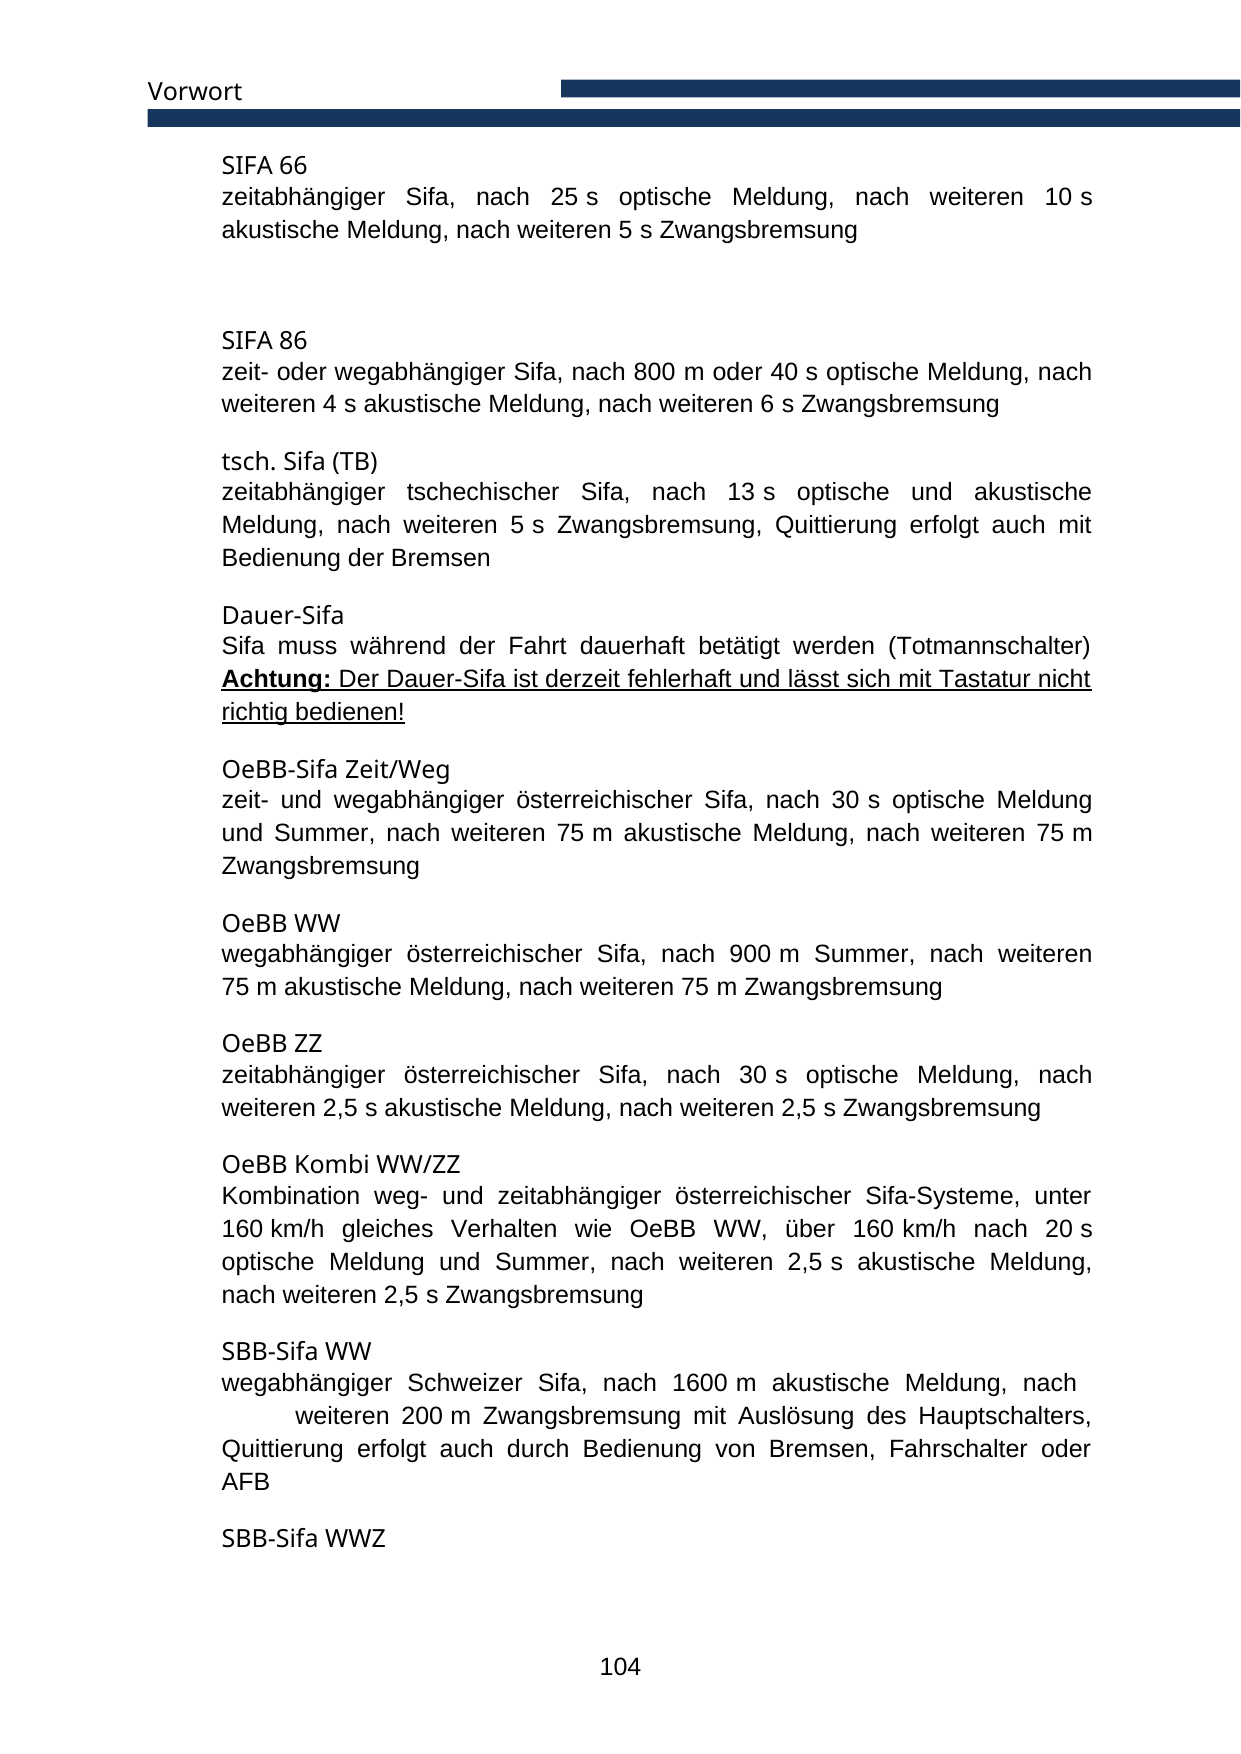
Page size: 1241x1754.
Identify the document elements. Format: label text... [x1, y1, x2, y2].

text OeBB Kombi WW/ZZ [221, 1147, 1093, 1181]
text tsch. Sifa (TB) [221, 443, 1093, 477]
text OeBB WW [221, 905, 1093, 939]
text zeitabhängiger tschechischer Sifa, nach 13 s optische und akustische Meldung, nach weiteren 5 s Zwangsbremsung, Quittierung erfolgt auch mit Bedienung der Bremsen [221, 477, 1093, 572]
text zeit- und wegabhängiger österreichischer Sifa, nach 30 s optische Meldung und Summer, nach weiteren 75 m akustische Meldung, nach weiteren 75 m Zwangsbremsung [221, 785, 1093, 880]
text Sifa muss während der Fahrt dauerhaft betätigt werden (Totmannschalter) Achtung: Der Dauer-Sifa ist derzeit fehlerhaft und lässt sich mit Tastatur nicht richtig bedienen! [221, 631, 1093, 726]
text OeBB ZZ [221, 1026, 1093, 1060]
text Dauer-Sifa [221, 597, 1093, 631]
text Kombination weg- und zeitabhängiger österreichischer Sifa-Systeme, unter 160 km/h gleiches Verhalten wie OeBB WW, über 160 km/h nach 20 s optische Meldung und Summer, nach weiteren 2,5 s akustische Meldung, nach weiteren 2,5 s Zwangsbremsung [221, 1181, 1093, 1309]
text SBB-Sifa WW [221, 1334, 1093, 1368]
text SIFA 86 [221, 322, 1093, 356]
text SBB-Sifa WWZ [221, 1521, 1093, 1555]
text zeitabhängiger Sifa, nach 25 s optische Meldung, nach weiteren 10 s akustische Meldung, nach weiteren 5 s Zwangsbremsung [221, 182, 1093, 243]
text zeitabhängiger österreichischer Sifa, nach 30 s optische Meldung, nach weiteren 2,5 s akustische Meldung, nach weiteren 2,5 s Zwangsbremsung [221, 1060, 1093, 1122]
text wegabhängiger österreichischer Sifa, nach 900 m Summer, nach weiteren 75 m akustische Meldung, nach weiteren 75 m Zwangsbremsung [221, 939, 1093, 1001]
text OeBB-Sifa Zeit/Weg [221, 751, 1093, 785]
text SIFA 66 [221, 148, 1093, 182]
text wegabhängiger Schweizer Sifa, nach 1600 m akustische Meldung, nach weiteren 200 m Zwangsbremsung mit Auslösung des Hauptschalters, Quittierung erfolgt auch durch Bedienung von Bremsen, Fahrschalter oder AFB [221, 1368, 1093, 1496]
text zeit- oder wegabhängiger Sifa, nach 800 m oder 40 s optische Meldung, nach weiteren 4 s akustische Meldung, nach weiteren 6 s Zwangsbremsung [221, 356, 1093, 418]
